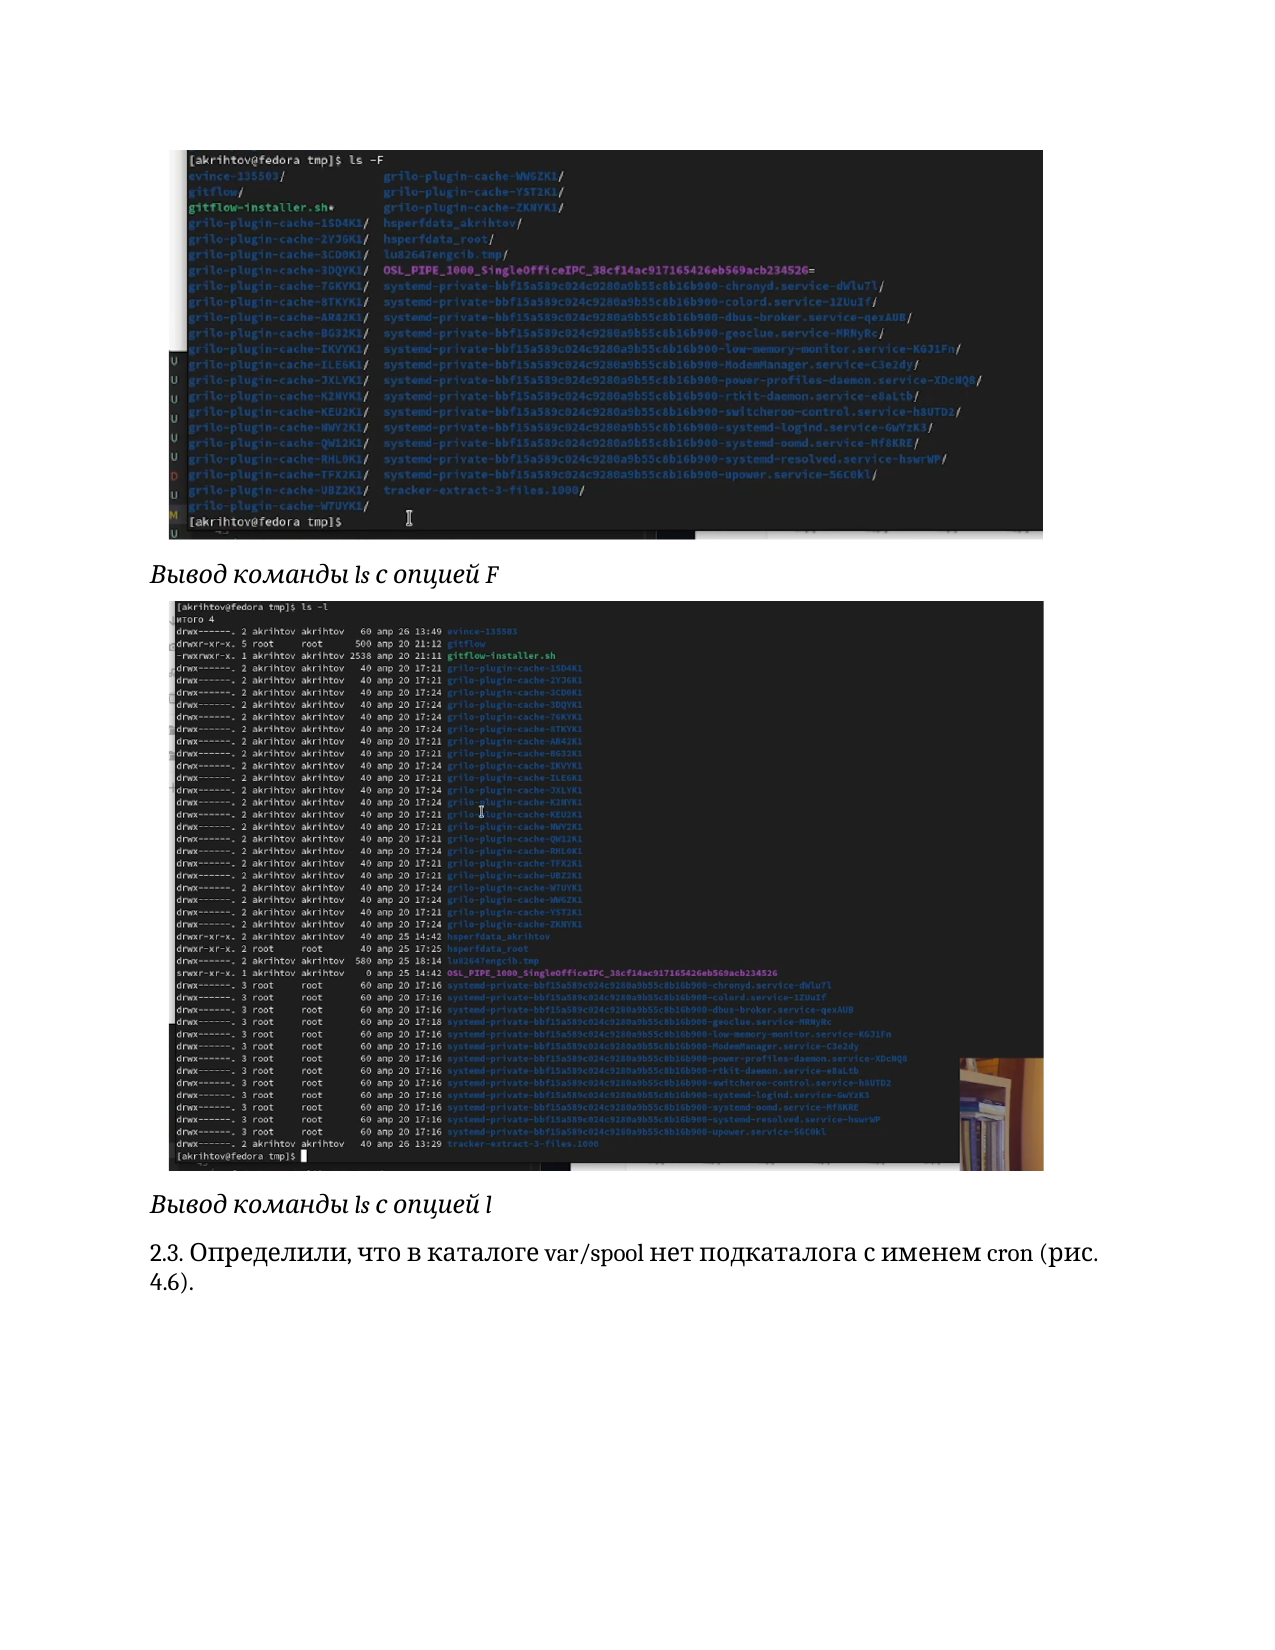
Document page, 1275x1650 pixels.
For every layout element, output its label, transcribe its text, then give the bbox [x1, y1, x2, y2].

picture [168, 601, 1044, 1171]
picture [168, 150, 1044, 540]
text 2.3. Определили, что в каталоге var/spool нет подкаталога с именем cron (рис. 4.6). [150, 1239, 1125, 1296]
text Вывод команды ls с опцией l [150, 1191, 1125, 1220]
text Вывод команды ls с опцией F [150, 561, 1125, 589]
